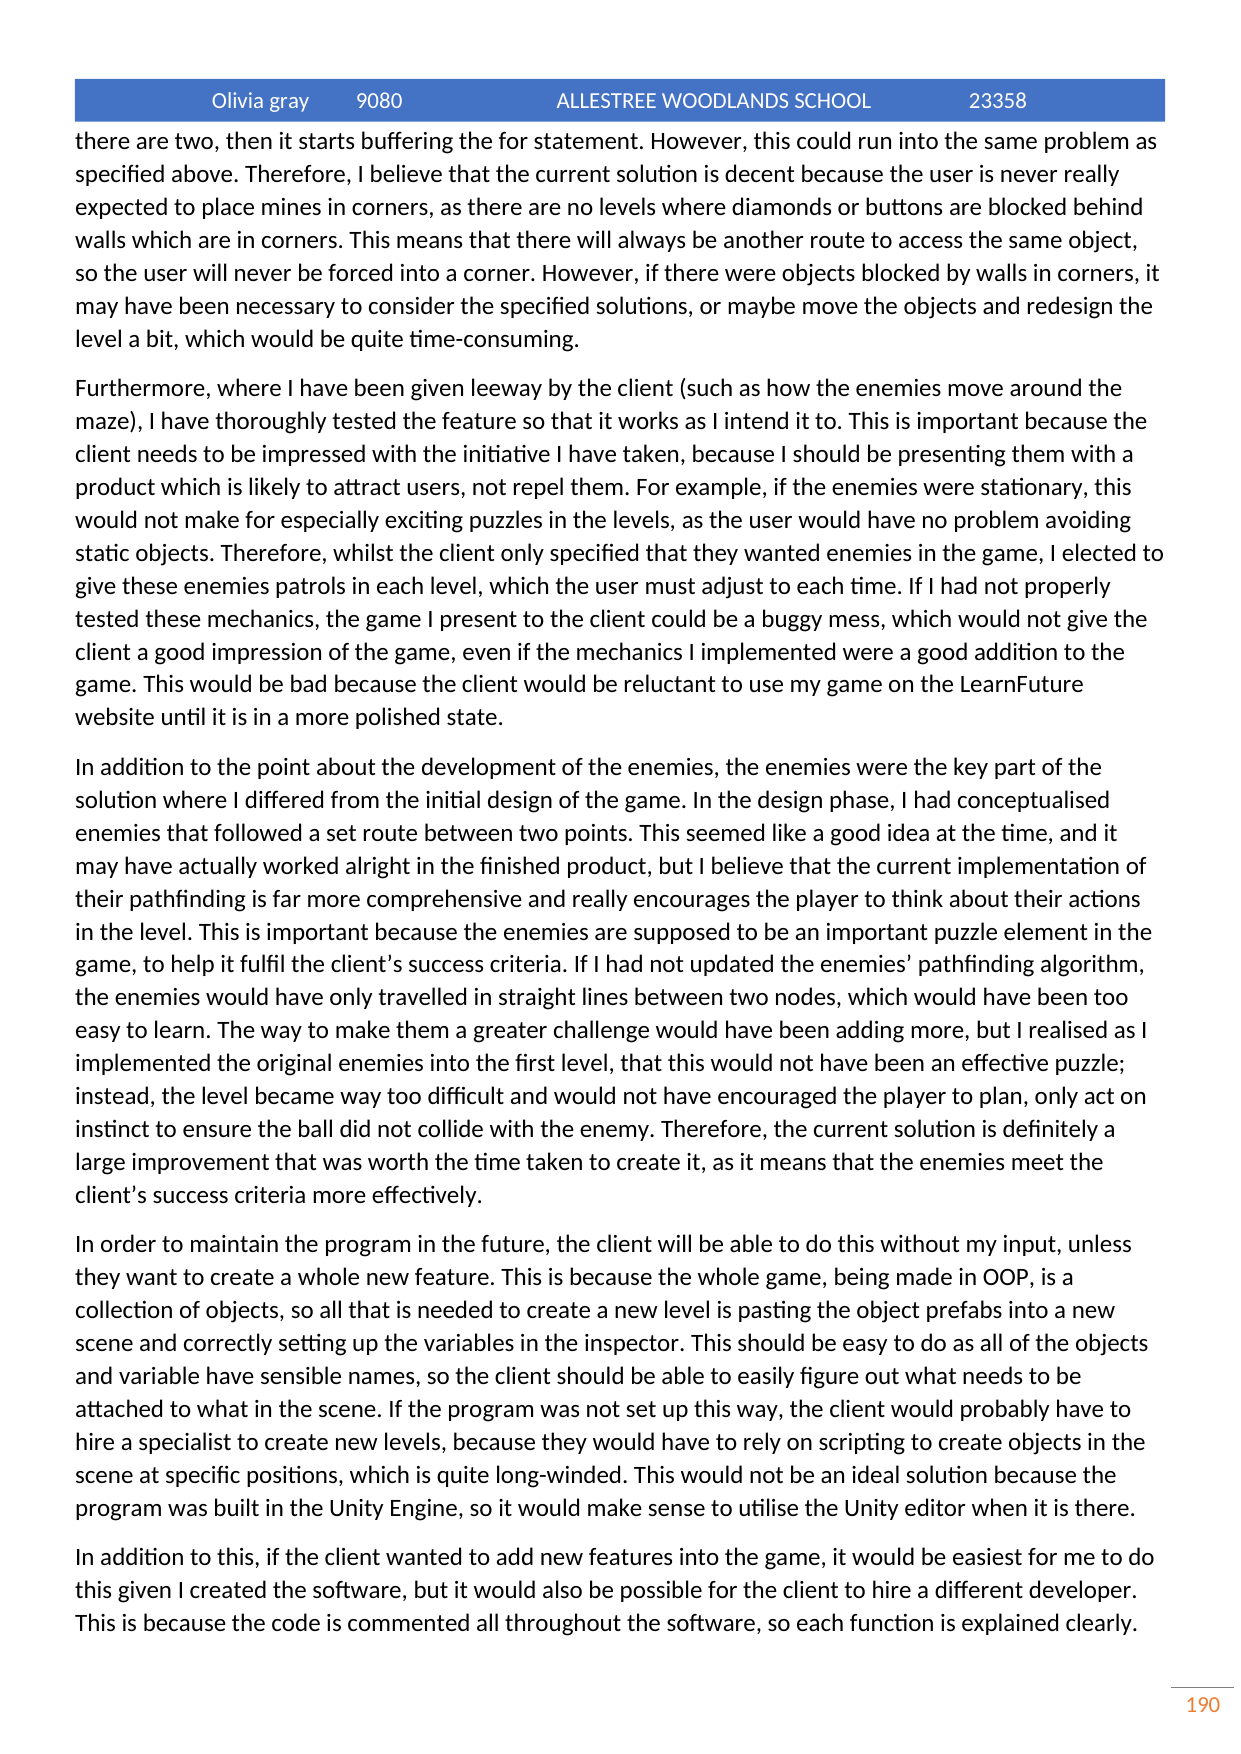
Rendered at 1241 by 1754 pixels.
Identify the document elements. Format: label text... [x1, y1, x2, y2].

text In addition to the point about the development of the enemies, the enemies were the key part of the solution where I differed from the initial design of the game. In the design phase, I had conceptualised enemies that followed a set route between two points. This seemed like a good idea at the time, and it may have actually worked alright in the finished product, but I believe that the current implementation of their pathfinding is far more comprehensive and really encourages the player to think about their actions in the level. This is important because the enemies are supposed to be an important puzzle element in the game, to help it fulfil the client’s success criteria. If I had not updated the enemies’ pathfinding algorithm, the enemies would have only travelled in straight lines between two nodes, which would have been too easy to learn. The way to make them a greater challenge would have been adding more, but I realised as I implemented the original enemies into the first level, that this would not have been an effective puzzle; instead, the level became way too difficult and would not have encouraged the player to plan, only act on instinct to ensure the ball did not collide with the enemy. Therefore, the current solution is definitely a large improvement that was worth the time taken to create it, as it means that the enemies meet the client’s success criteria more effectively. [75, 751, 1165, 1209]
text Furthermore, where I have been given leeway by the client (such as how the enemies move around the maze), I have thoroughly tested the feature so that it works as I intend it to. This is important because the client needs to be impressed with the initiative I have taken, because I should be presenting them with a product which is likely to attract users, not repel them. For example, if the enemies were stationary, this would not make for especially exciting puzzles in the levels, as the user would have no problem avoiding static objects. Therefore, whilst the client only specified that they wanted enemies in the game, I elected to give these enemies patrols in each level, which the user must adjust to each time. If I had not properly tested these mechanics, the game I present to the client could be a buggy mess, which would not give the client a good impression of the game, even if the mechanics I implemented were a good addition to the game. This would be bad because the client would be reluctant to use my game on the LearnFuture website until it is in a more polished state. [75, 372, 1165, 732]
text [75, 122, 1165, 353]
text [75, 1542, 1165, 1638]
text In order to maintain the program in the future, the client will be able to do this without my input, unless they want to create a whole new feature. This is because the whole game, being made in OOP, is a collection of objects, so all that is needed to create a new level is pasting the object prefabs into a new scene and correctly setting up the variables in the inspector. This should be easy to do as all of the objects and variable have sensible names, so the client should be able to easily figure out what needs to be attached to what in the scene. If the program was not set up this way, the client would probably have to hire a specialist to create new levels, because they would have to rely on scripting to create objects in the scene at specific positions, which is quite long-winded. This would not be an ideal solution because the program was built in the Unity Engine, so it would make sense to utilise the Unity editor when it is there. [75, 1229, 1165, 1522]
